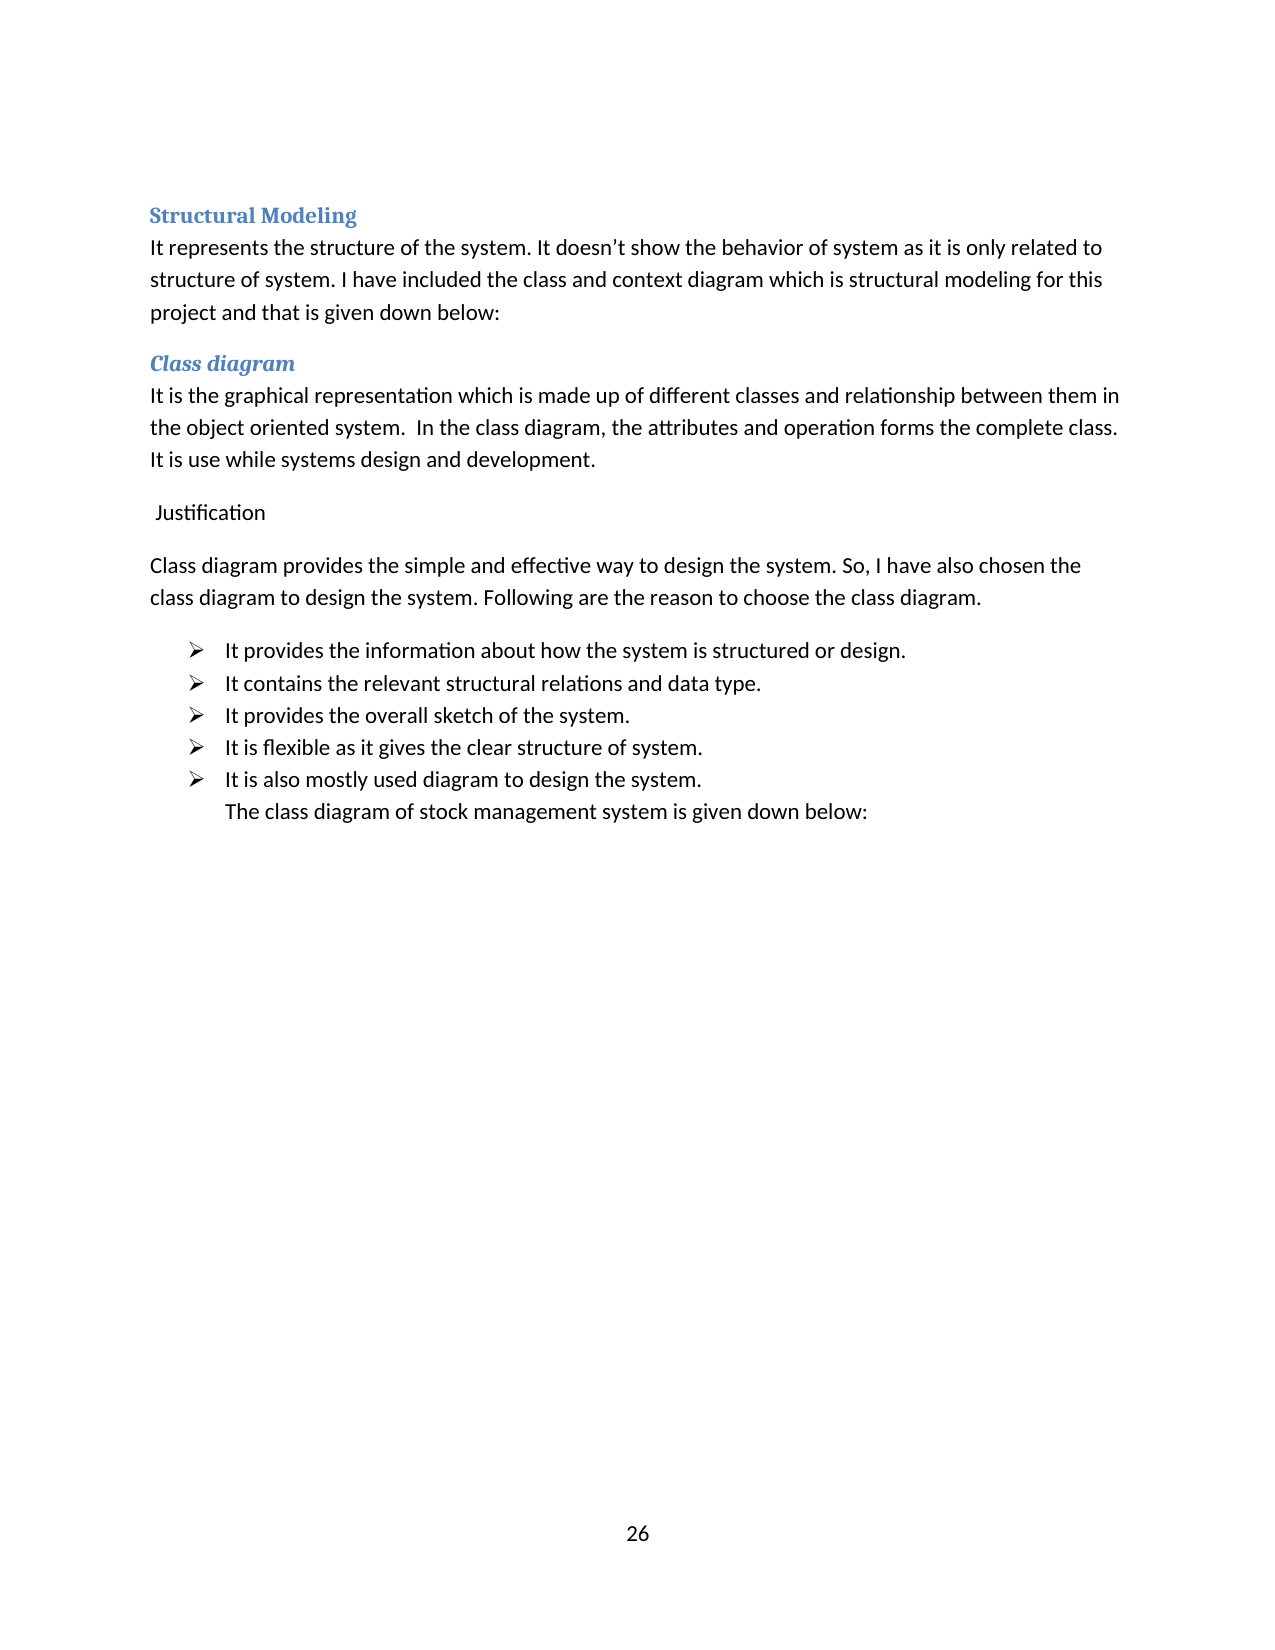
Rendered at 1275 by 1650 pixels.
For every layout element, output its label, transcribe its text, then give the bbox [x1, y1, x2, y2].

text Class diagram provides the simple and effective way to design the system. So, I have also chosen the class diagram to design the system. Following are the reason to choose the class diagram. [150, 551, 1125, 611]
list It is flexible as it gives the clear structure of system. [187, 733, 1125, 761]
subtitle Structural Modeling [150, 203, 1125, 229]
list It is also mostly used diagram to design the system. [187, 765, 1125, 793]
text It represents the structure of the system. It doesn’t show the behavior of system as it is only related to structure of system. I have included the class and context diagram which is structural modeling for this project and that is given down below: [150, 233, 1125, 326]
list It provides the information about how the system is structured or design. [187, 636, 1125, 664]
subtitle Class diagram [150, 351, 1125, 377]
list The class diagram of stock management system is given down below: [225, 797, 1125, 825]
text It is the graphical representation which is made up of different classes and relationship between them in the object oriented system. In the class diagram, the attributes and operation forms the complete class. It is use while systems design and development. [150, 381, 1125, 473]
text Justification [150, 498, 1125, 526]
list It provides the overall sketch of the system. [187, 701, 1125, 729]
list It contains the relevant structural relations and data type. [187, 669, 1125, 697]
